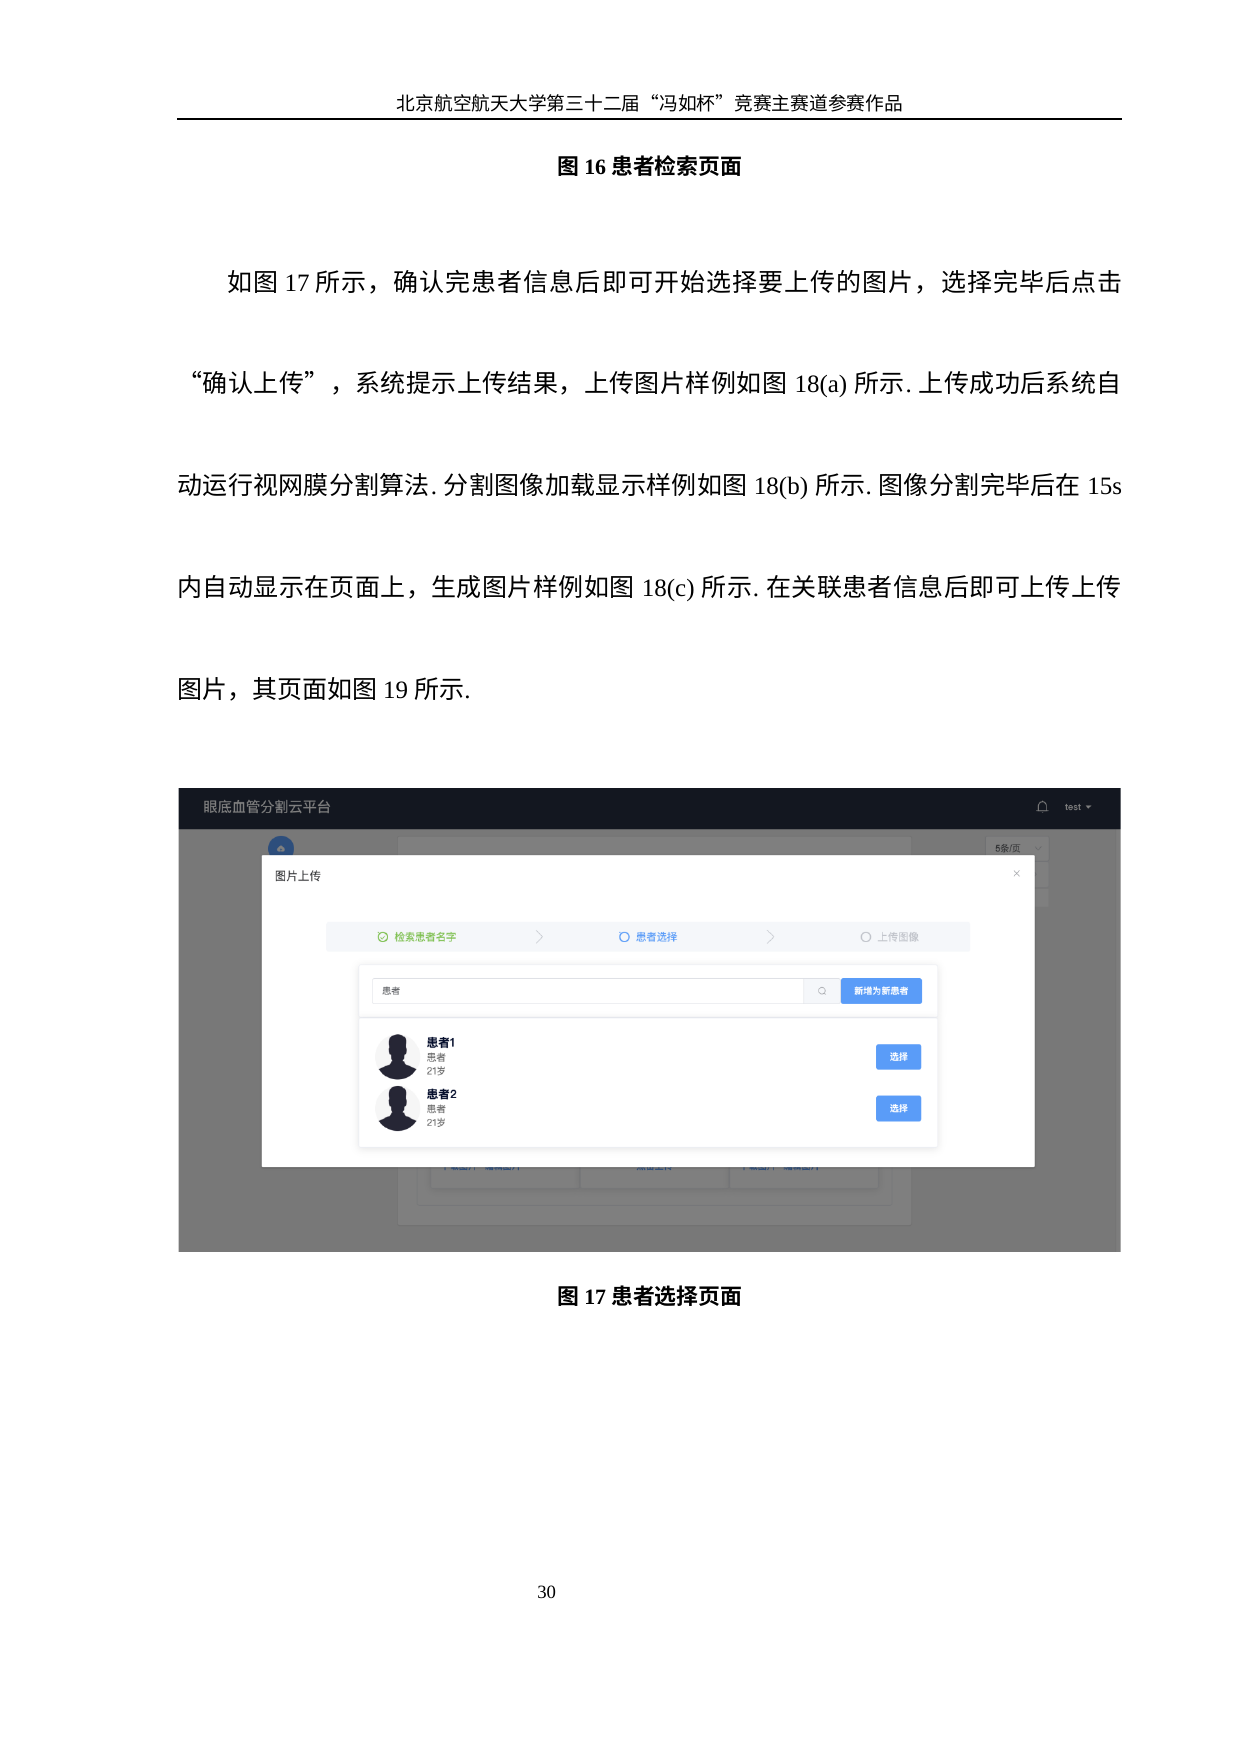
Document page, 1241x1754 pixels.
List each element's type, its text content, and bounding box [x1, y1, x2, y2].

picture [178, 788, 1121, 1252]
text 图 16 患者检索页面 [177, 148, 1122, 182]
text 如图17所示，确认完患者信息后即可开始选择要上传的图片，选择完毕后点击“确认上传”，系统提示上传结果，上传图片样例如图 18(a) 所示. 上传成功后系统自动运行视网膜分割算法. 分割图像加载显示样例如图 18(b) 所示. 图像分割完毕后在 15s 内自动显示在页面上，生成图片样例如图 18(c) 所示. 在关联患者信息后即可上传上传图片，其页面如图 19 所示. [177, 246, 1122, 722]
text 图 17 患者选择页面 [177, 1278, 1122, 1312]
